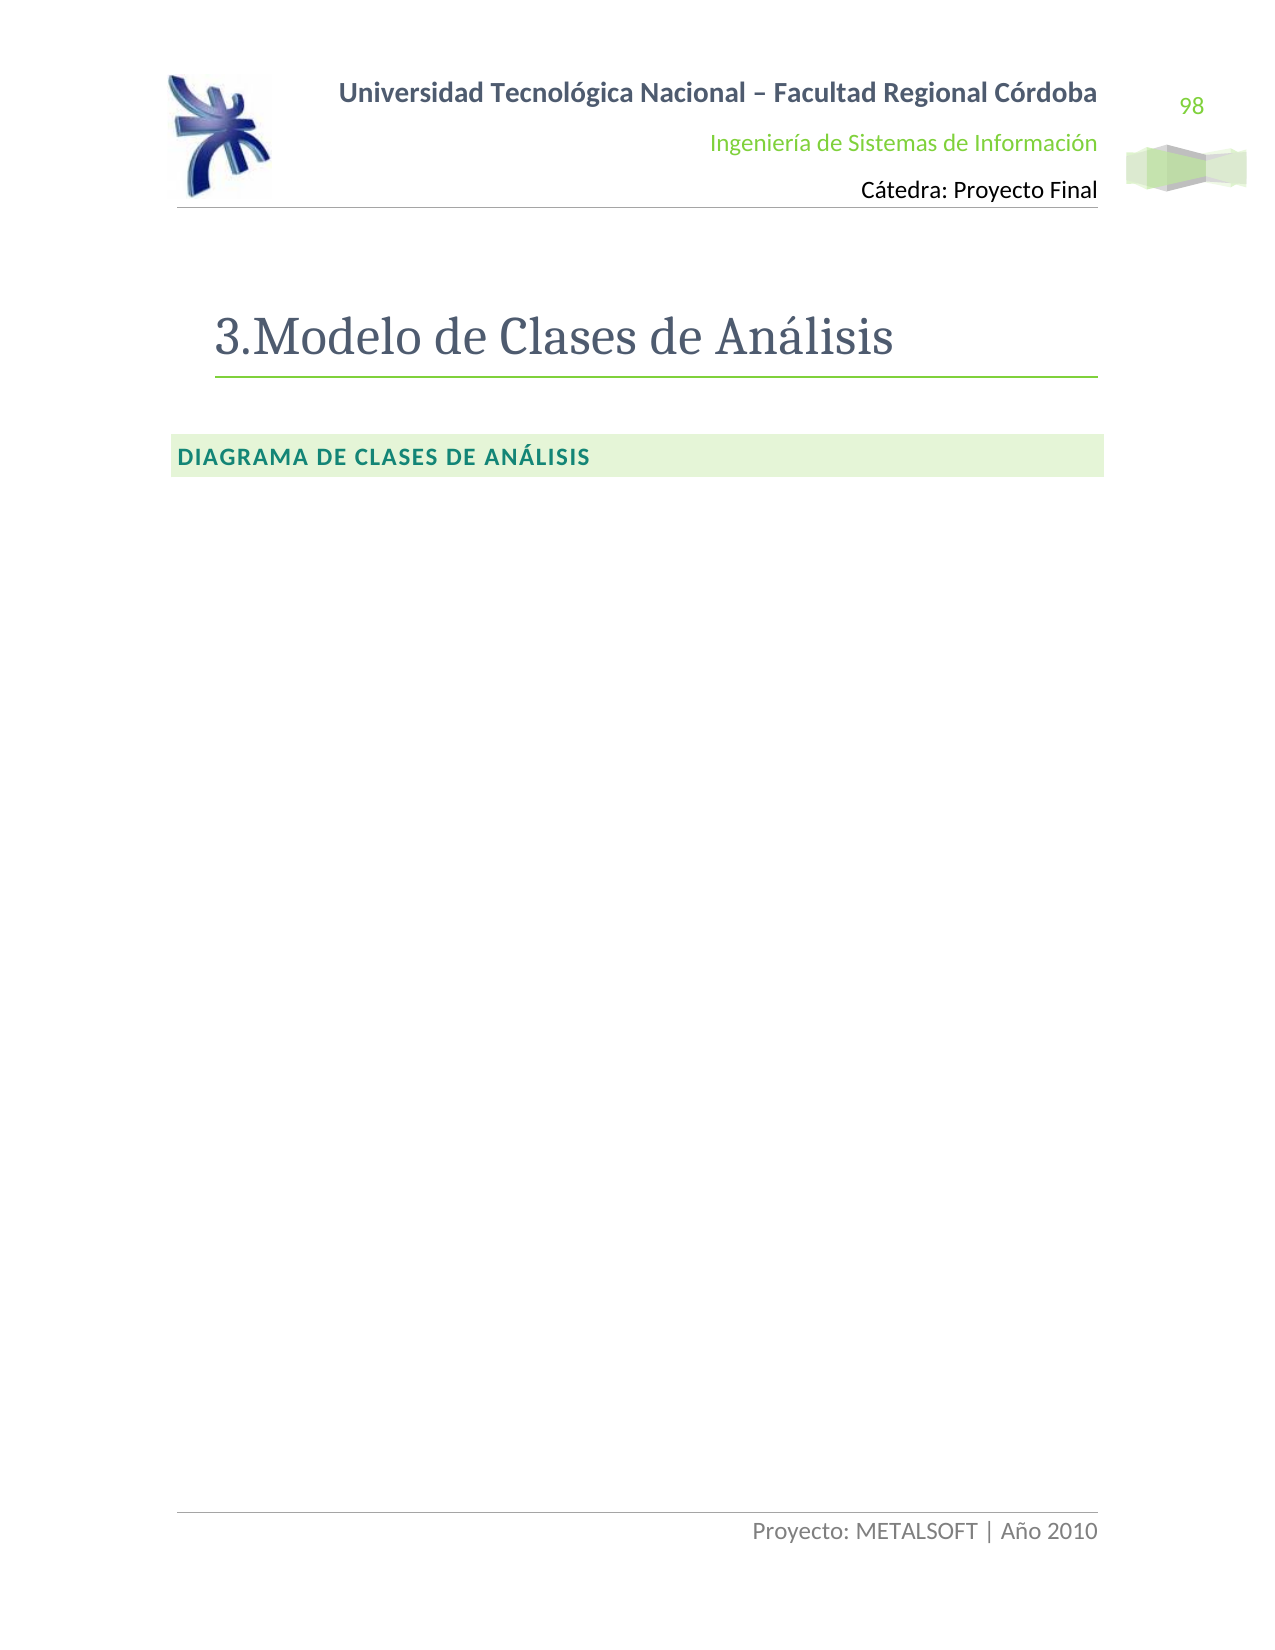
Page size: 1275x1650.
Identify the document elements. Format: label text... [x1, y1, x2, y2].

picture [167, 74, 272, 199]
subtitle Diagrama de Clases de Análisis [177, 441, 1098, 471]
subtitle Modelo de Clases de Análisis [215, 306, 1098, 376]
